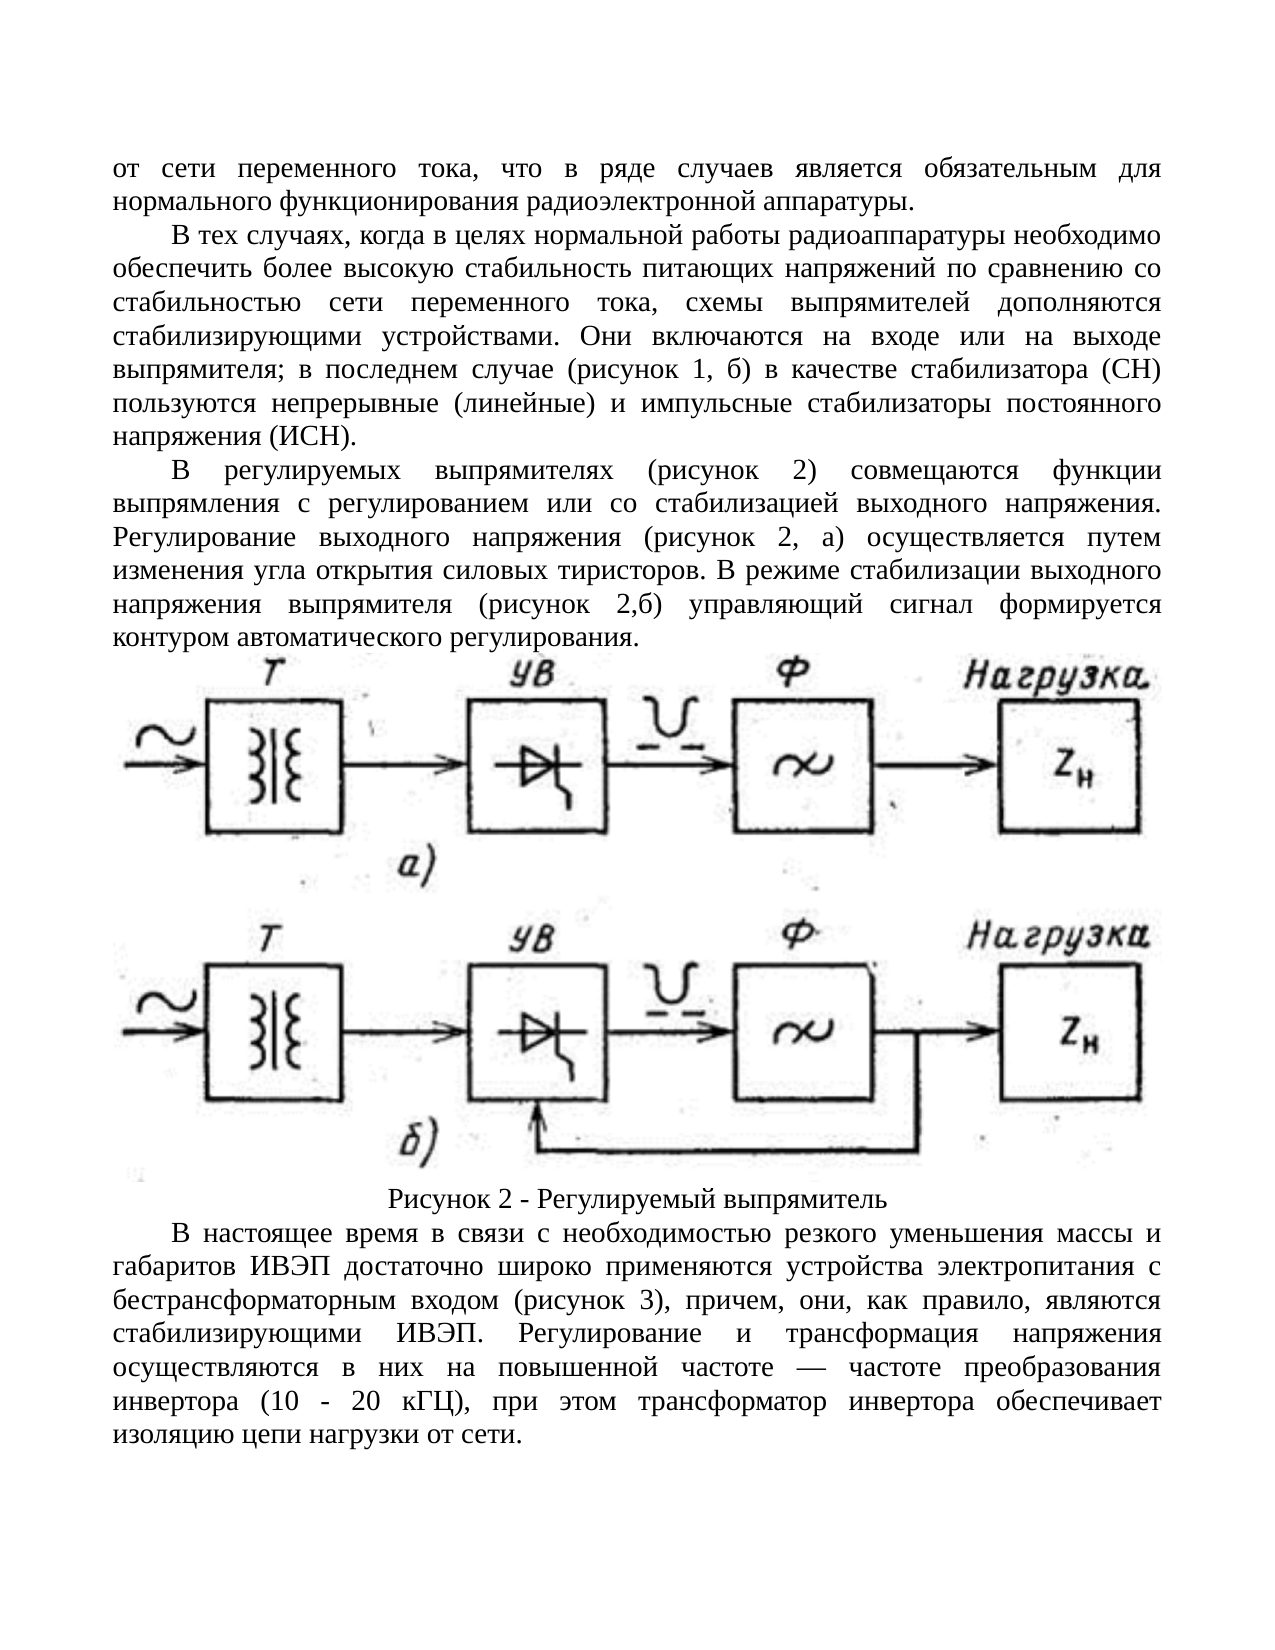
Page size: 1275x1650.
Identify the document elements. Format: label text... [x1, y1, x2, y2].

list В регулируемых выпрямителях (рисунок 2) совмещаются функции выпрямления с регулированием или со стабилизацией выходного напряжения. Регулирование выходного напряжения (рисунок 2, а) осуществляется путем изменения угла открытия силовых тиристоров. В режиме стабилизации выходного напряжения выпрямителя (рисунок 2,б) управляющий сигнал формируется контуром автоматического регулирования. [112, 452, 1162, 653]
picture [113, 653, 1162, 1182]
list Рисунок 2 - Регулируемый выпрямитель [112, 1181, 1162, 1215]
list В тех случаях, когда в целях нормальной работы радиоаппаратуры необходимо обеспечить более высокую стабильность питающих напряжений по сравнению со стабильностью сети переменного тока, схемы выпрямителей дополняются стабилизирующими устройствами. Они включаются на входе или на выходе выпрямителя; в последнем случае (рисунок 1, б) в качестве стабилизатора (СН) пользуются непрерывные (линейные) и импульсные стабилизаторы постоянного напряжения (ИСН). [112, 217, 1162, 452]
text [112, 150, 1162, 217]
text В настоящее время в связи с необходимостью резкого уменьшения массы и габаритов ИВЭП достаточно широко применяются устройства электропитания с бестрансформаторным входом (рисунок 3), причем, они, как правило, являются стабилизирующими ИВЭП. Регулирование и трансформация напряжения осуществляются в них на повышенной частоте — частоте преобразования инвертора (10 - 20 кГЦ), при этом трансформатор инвертора обеспечивает изоляцию цепи нагрузки от сети. [112, 1215, 1162, 1450]
